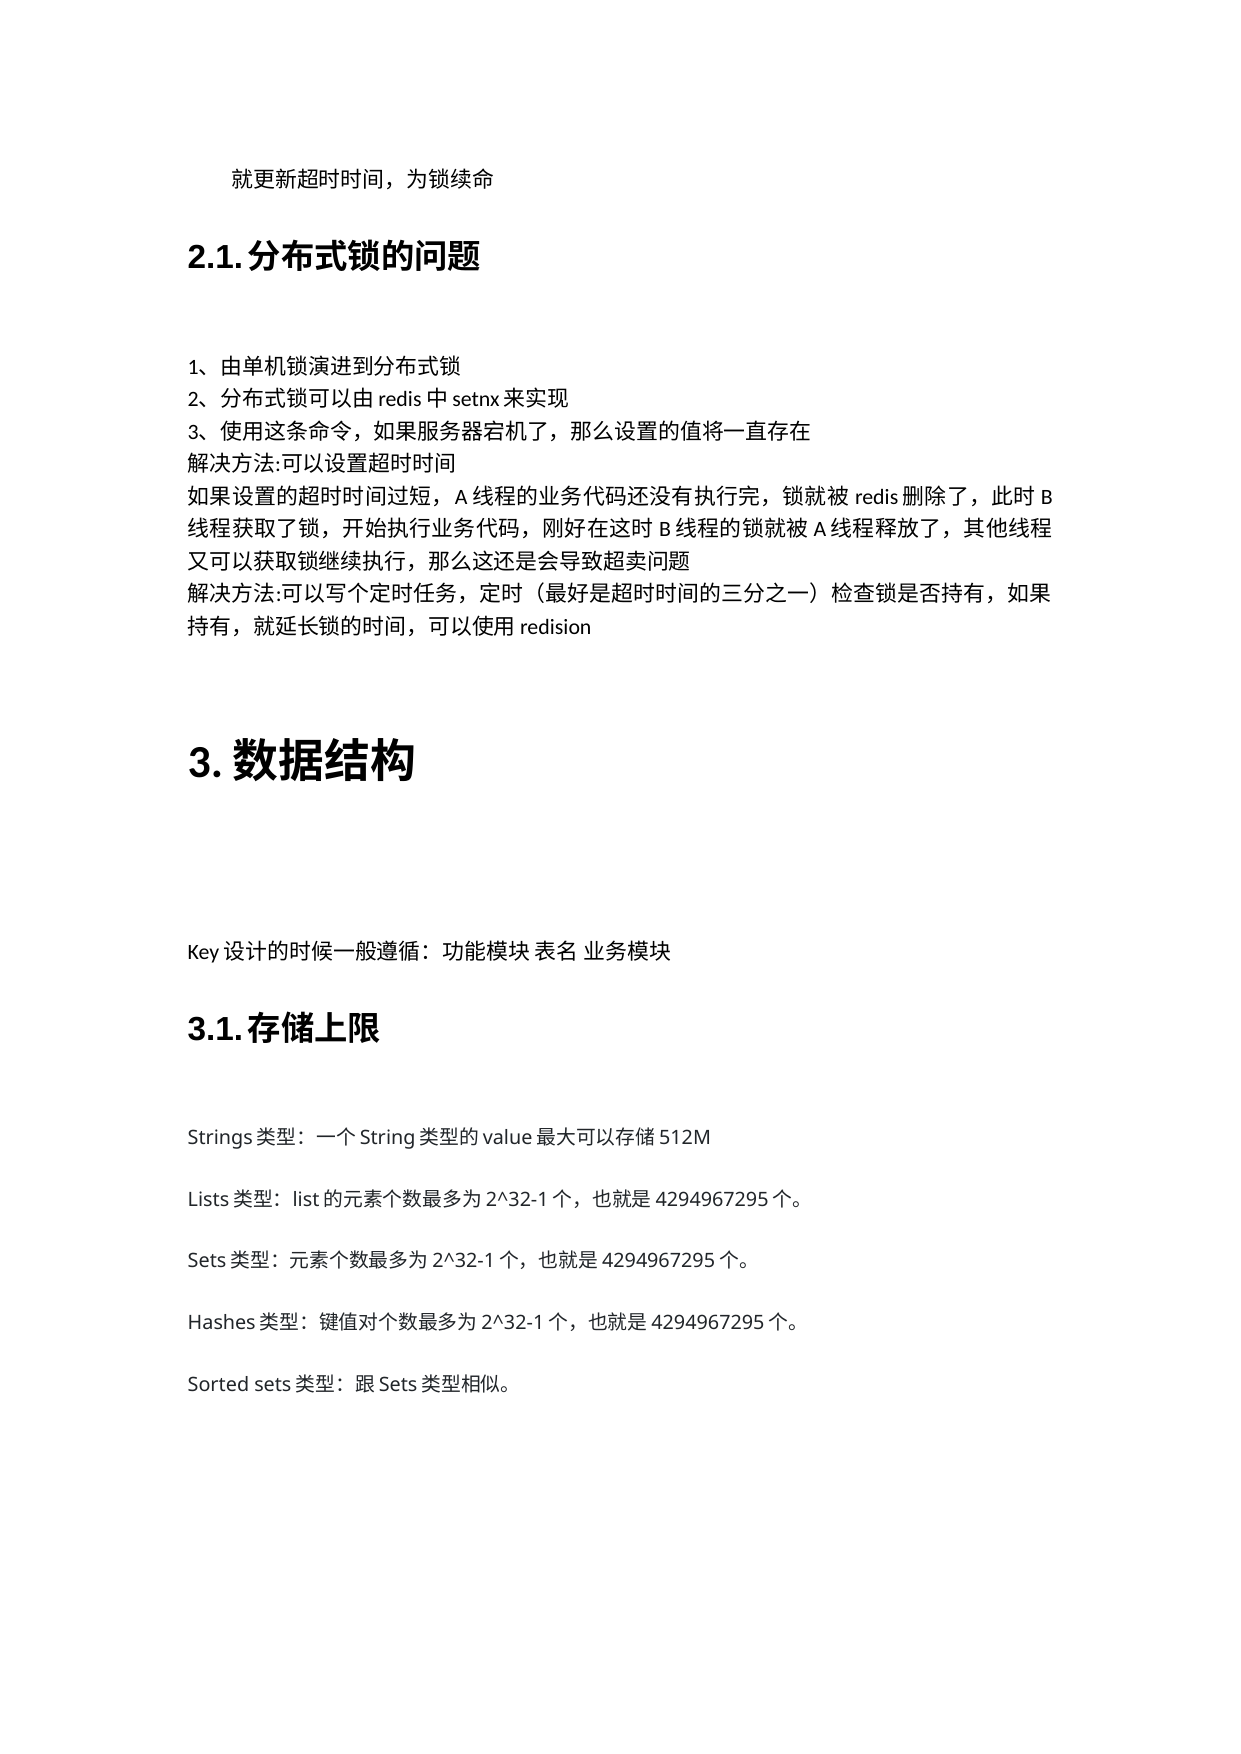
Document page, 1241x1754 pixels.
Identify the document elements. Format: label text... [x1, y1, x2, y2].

list 解决方法:可以写个定时任务，定时（最好是超时时间的三分之一）检查锁是否持有，如果持有，就延长锁的时间，可以使用redision [187, 576, 1053, 641]
subtitle 存储上限 [187, 993, 1053, 1058]
subtitle 数据结构 [187, 709, 1053, 806]
list 使用这条命令，如果服务器宕机了，那么设置的值将一直存在 [187, 413, 1053, 446]
text Sorted sets类型：跟Sets类型相似。 [187, 1366, 1053, 1399]
list 如果设置的超时时间过短，A线程的业务代码还没有执行完，锁就被redis删除了，此时B线程获取了锁，开始执行业务代码，刚好在这时B线程的锁就被A线程释放了，其他线程又可以获取锁继续执行，那么这还是会导致超卖问题 [187, 478, 1053, 576]
list 解决方法:可以设置超时时间 [187, 446, 1053, 478]
list 分布式锁可以由redis中setnx来实现 [187, 381, 1053, 413]
text Hashes类型：键值对个数最多为2^32-1个，也就是4294967295个。 [187, 1305, 1053, 1337]
subtitle 分布式锁的问题 [187, 222, 1053, 287]
text Strings类型：一个String类型的value最大可以存储512M [187, 1120, 1053, 1152]
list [187, 162, 1053, 194]
text Lists类型：list的元素个数最多为2^32-1个，也就是4294967295个。 [187, 1181, 1053, 1214]
list 由单机锁演进到分布式锁 [187, 348, 1053, 381]
text Key设计的时候一般遵循：功能模块 表名 业务模块 [187, 933, 1053, 966]
text Sets类型：元素个数最多为2^32-1个，也就是4294967295个。 [187, 1243, 1053, 1276]
